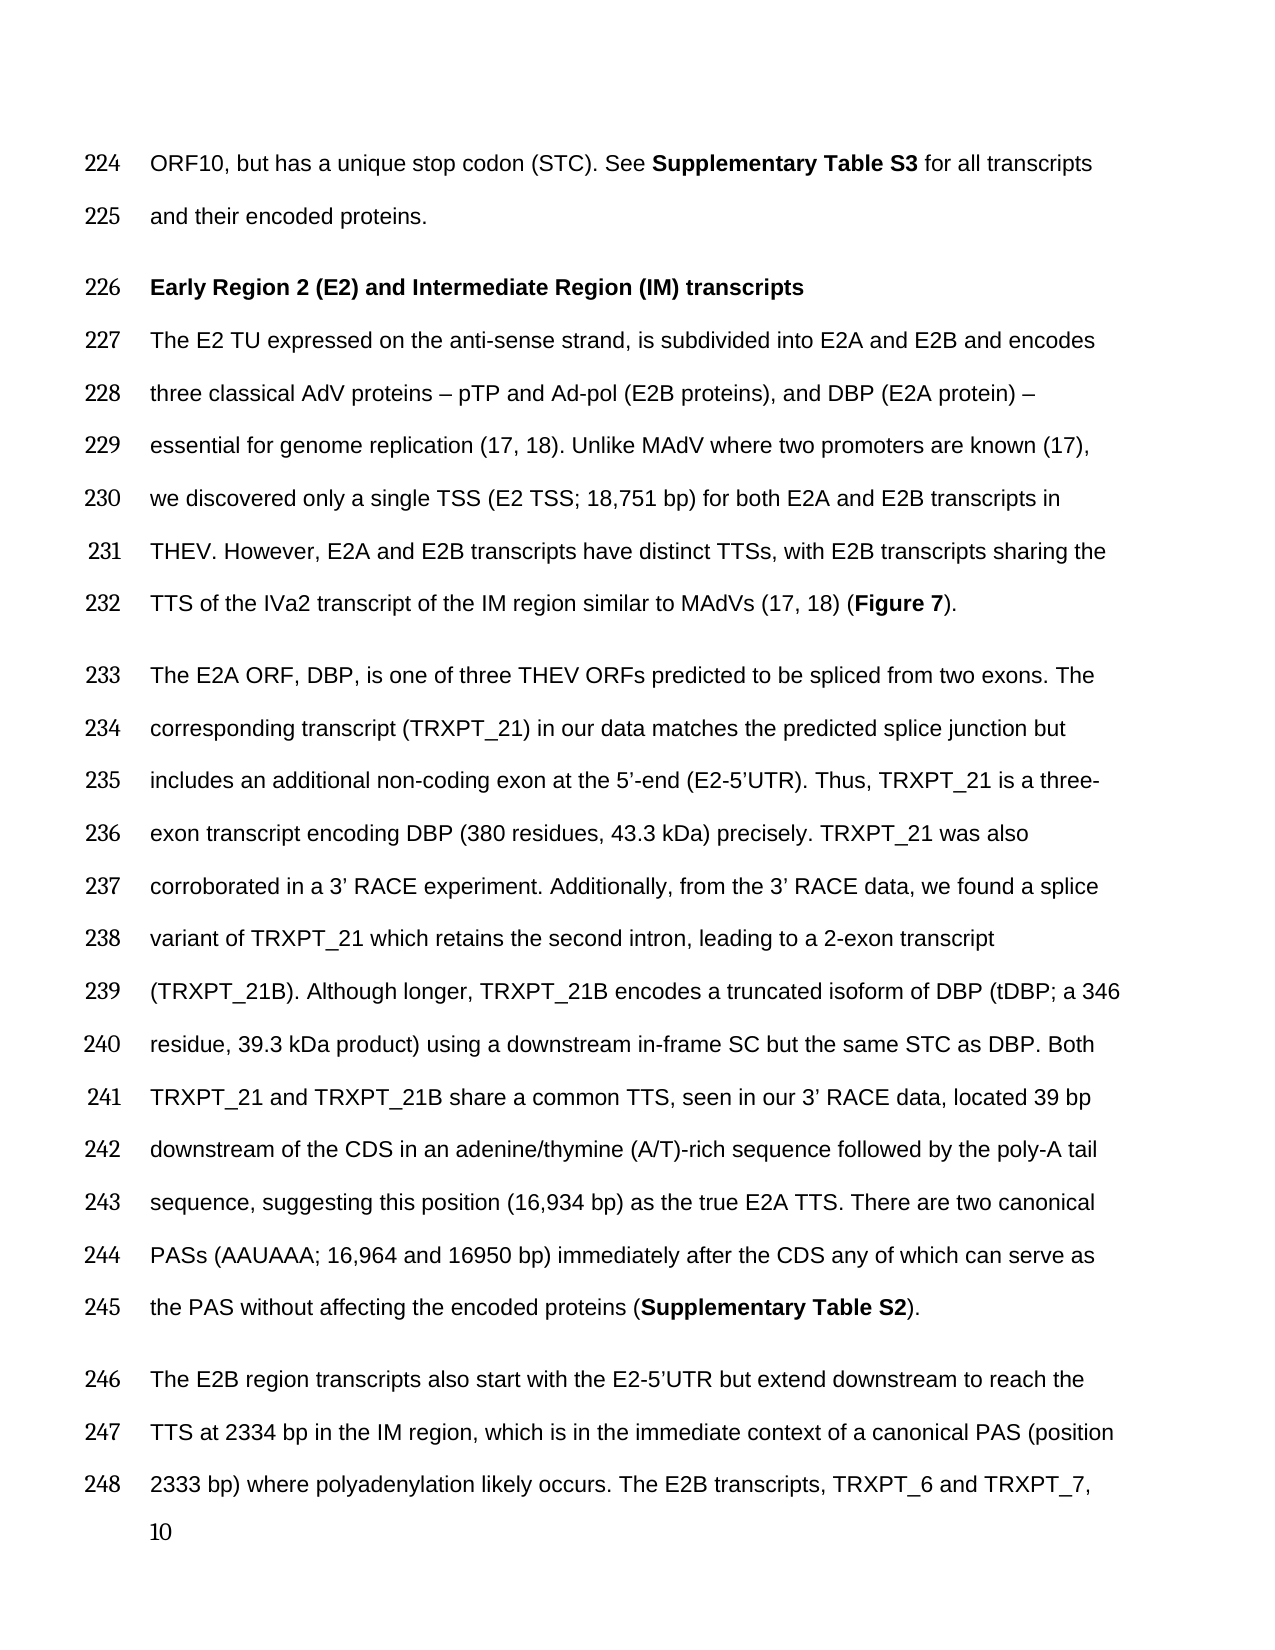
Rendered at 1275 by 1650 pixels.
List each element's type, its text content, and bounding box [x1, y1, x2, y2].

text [150, 150, 1125, 229]
text The E2A ORF, DBP, is one of three THEV ORFs predicted to be spliced from two exons. The corresponding transcript (TRXPT_21) in our data matches the predicted splice junction but includes an additional non-coding exon at the 5’-end (E2-5’UTR). Thus, TRXPT_21 is a three-exon transcript encoding DBP (380 residues, 43.3 kDa) precisely. TRXPT_21 was also corroborated in a 3’ RACE experiment. Additionally, from the 3’ RACE data, we found a splice variant of TRXPT_21 which retains the second intron, leading to a 2-exon transcript (TRXPT_21B). Although longer, TRXPT_21B encodes a truncated isoform of DBP (tDBP; a 346 residue, 39.3 kDa product) using a downstream in-frame SC but the same STC as DBP. Both TRXPT_21 and TRXPT_21B share a common TTS, seen in our 3’ RACE data, located 39 bp downstream of the CDS in an adenine/thymine (A/T)-rich sequence followed by the poly-A tail sequence, suggesting this position (16,934 bp) as the true E2A TTS. There are two canonical PASs (AAUAAA; 16,964 and 16950 bp) immediately after the CDS any of which can serve as the PAS without affecting the encoded proteins (Supplementary Table S2). [150, 662, 1125, 1321]
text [150, 1366, 1125, 1498]
text Early Region 2 (E2) and Intermediate Region (IM) transcripts The E2 TU expressed on the anti-sense strand, is subdivided into E2A and E2B and encodes three classical AdV proteins – pTP and Ad-pol (E2B proteins), and DBP (E2A protein) – essential for genome replication (17, 18). Unlike MAdV where two promoters are known (17), we discovered only a single TSS (E2 TSS; 18,751 bp) for both E2A and E2B transcripts in THEV. However, E2A and E2B transcripts have distinct TTSs, with E2B transcripts sharing the TTS of the IVa2 transcript of the IM region similar to MAdVs (17, 18) (Figure 7). [150, 274, 1125, 617]
